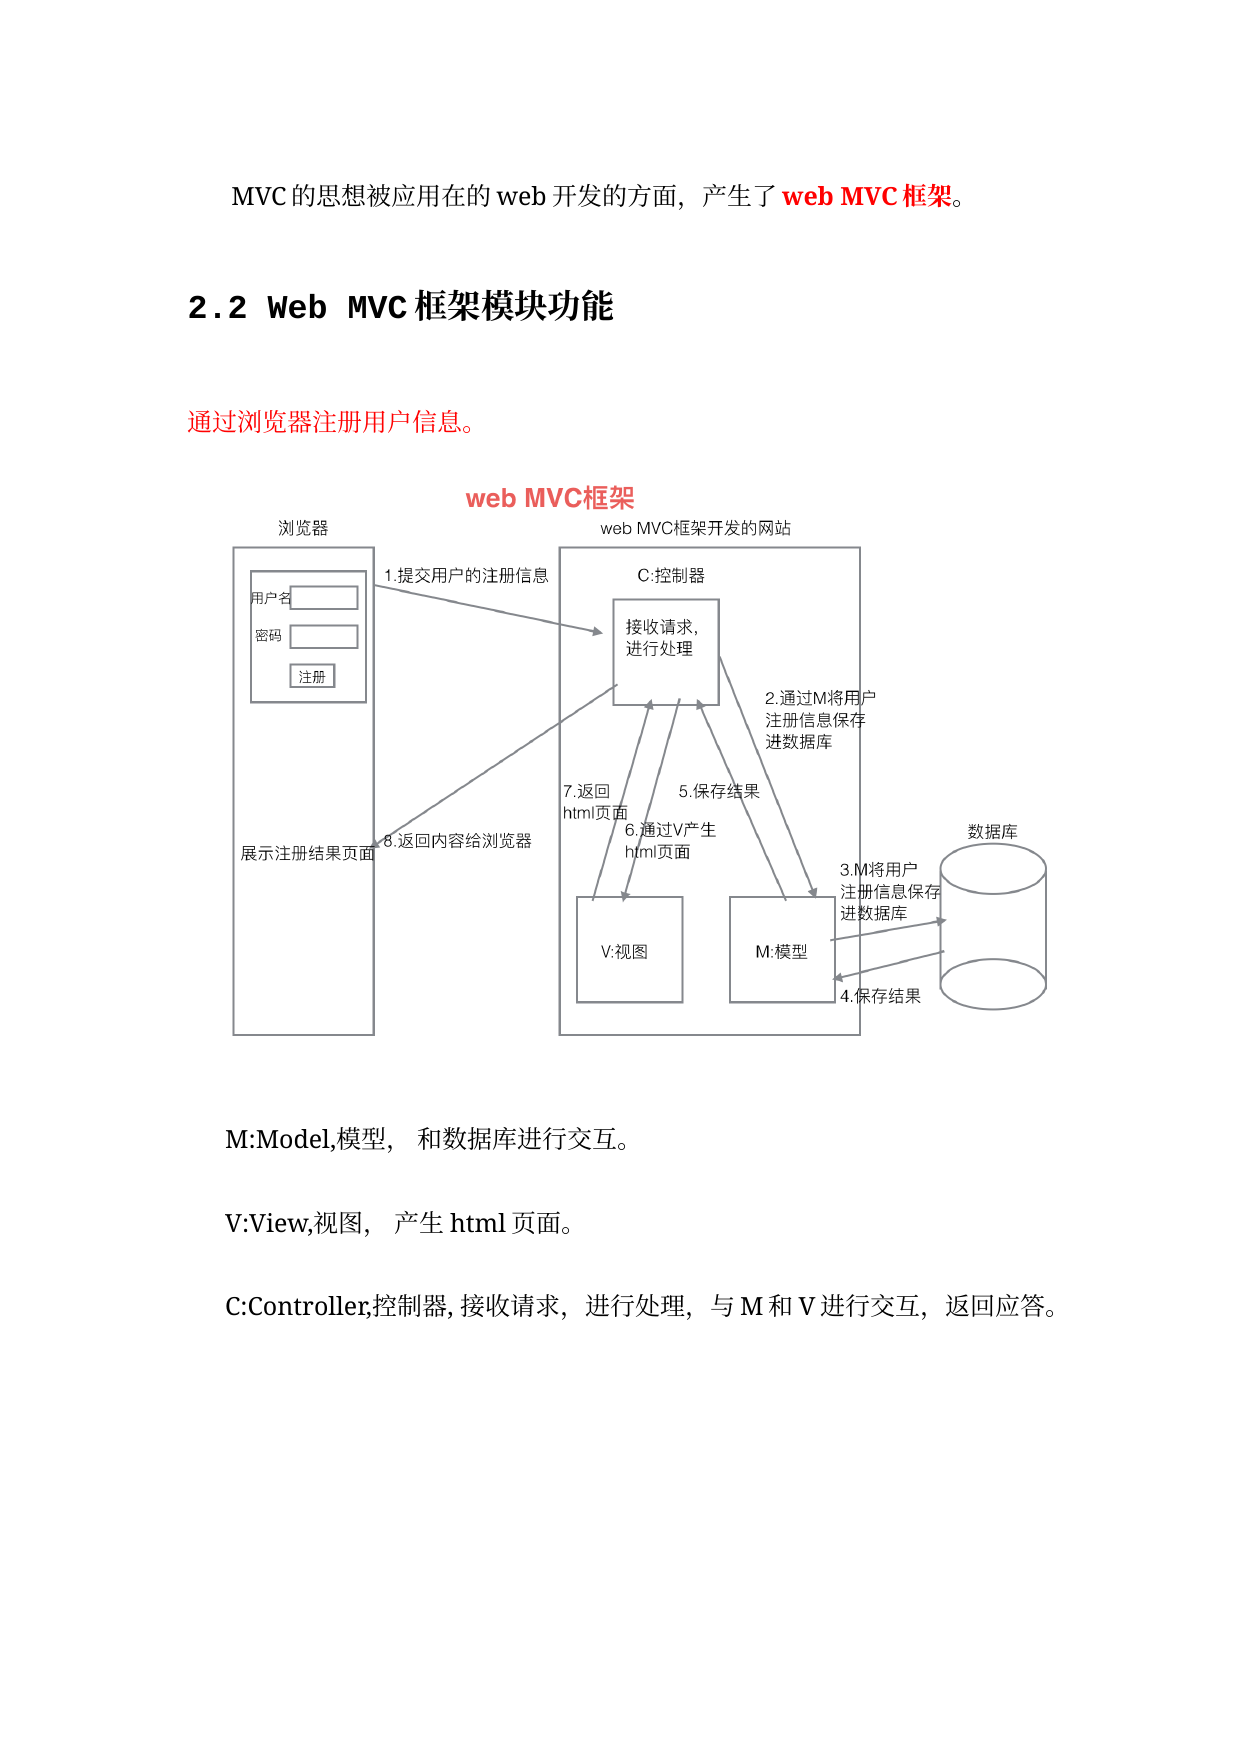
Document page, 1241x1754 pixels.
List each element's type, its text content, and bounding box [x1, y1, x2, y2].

list V:View,视图， 产生html页面。 [225, 1189, 1053, 1254]
subtitle 2.2 Web MVC框架模块功能 [187, 272, 1053, 337]
picture [187, 471, 1053, 1071]
list C:Controller,控制器, 接收请求，进行处理，与M和V进行交互，返回应答。 [225, 1272, 1053, 1337]
text MVC的思想被应用在的web开发的方面，产生了web MVC框架。 [187, 162, 1053, 227]
text 通过浏览器注册用户信息。 [187, 388, 1053, 453]
list M:Model,模型， 和数据库进行交互。 [225, 1106, 1053, 1171]
